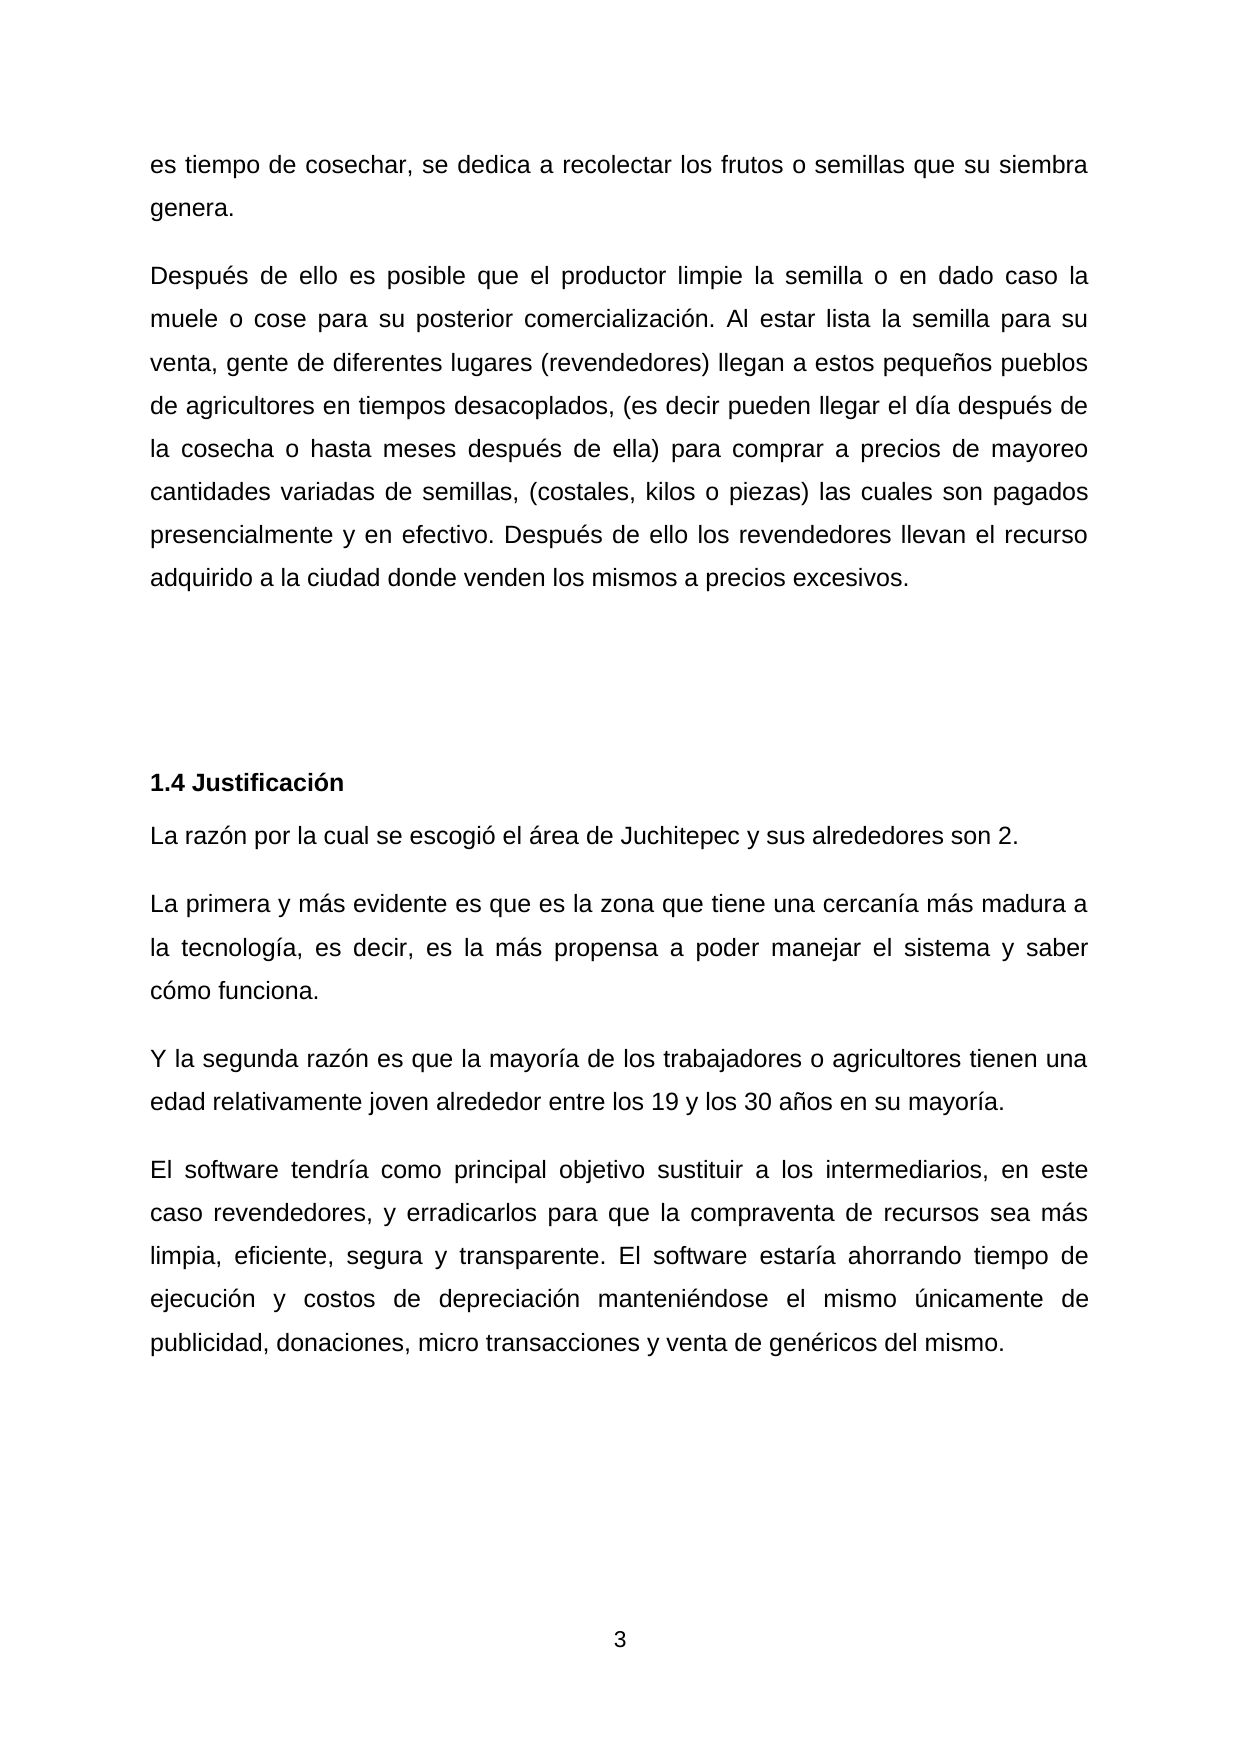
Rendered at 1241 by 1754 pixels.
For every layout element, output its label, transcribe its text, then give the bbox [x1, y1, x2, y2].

text La primera y más evidente es que es la zona que tiene una cercanía más madura a la tecnología, es decir, es la más propensa a poder manejar el sistema y saber cómo funciona. [150, 889, 1090, 1004]
text El software tendría como principal objetivo sustituir a los intermediarios, en este caso revendedores, y erradicarlos para que la compraventa de recursos sea más limpia, eficiente, segura y transparente. El software estaría ahorrando tiempo de ejecución y costos de depreciación manteniéndose el mismo únicamente de publicidad, donaciones, micro transacciones y venta de genéricos del mismo. [150, 1155, 1090, 1356]
text Y la segunda razón es que la mayoría de los trabajadores o agricultores tienen una edad relativamente joven alrededor entre los 19 y los 30 años en su mayoría. [150, 1044, 1090, 1116]
text Después de ello es posible que el productor limpie la semilla o en dado caso la muele o cose para su posterior comercialización. Al estar lista la semilla para su venta, gente de diferentes lugares (revendedores) llegan a estos pequeños pueblos de agricultores en tiempos desacoplados, (es decir pueden llegar el día después de la cosecha o hasta meses después de ella) para comprar a precios de mayoreo cantidades variadas de semillas, (costales, kilos o piezas) las cuales son pagados presencialmente y en efectivo. Después de ello los revendedores llevan el recurso adquirido a la ciudad donde venden los mismos a precios excesivos. [150, 261, 1090, 592]
subtitle 1.4 Justificación [150, 767, 1090, 796]
text La razón por la cual se escogió el área de Juchitepec y sus alrededores son 2. [150, 821, 1090, 850]
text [150, 150, 1090, 222]
